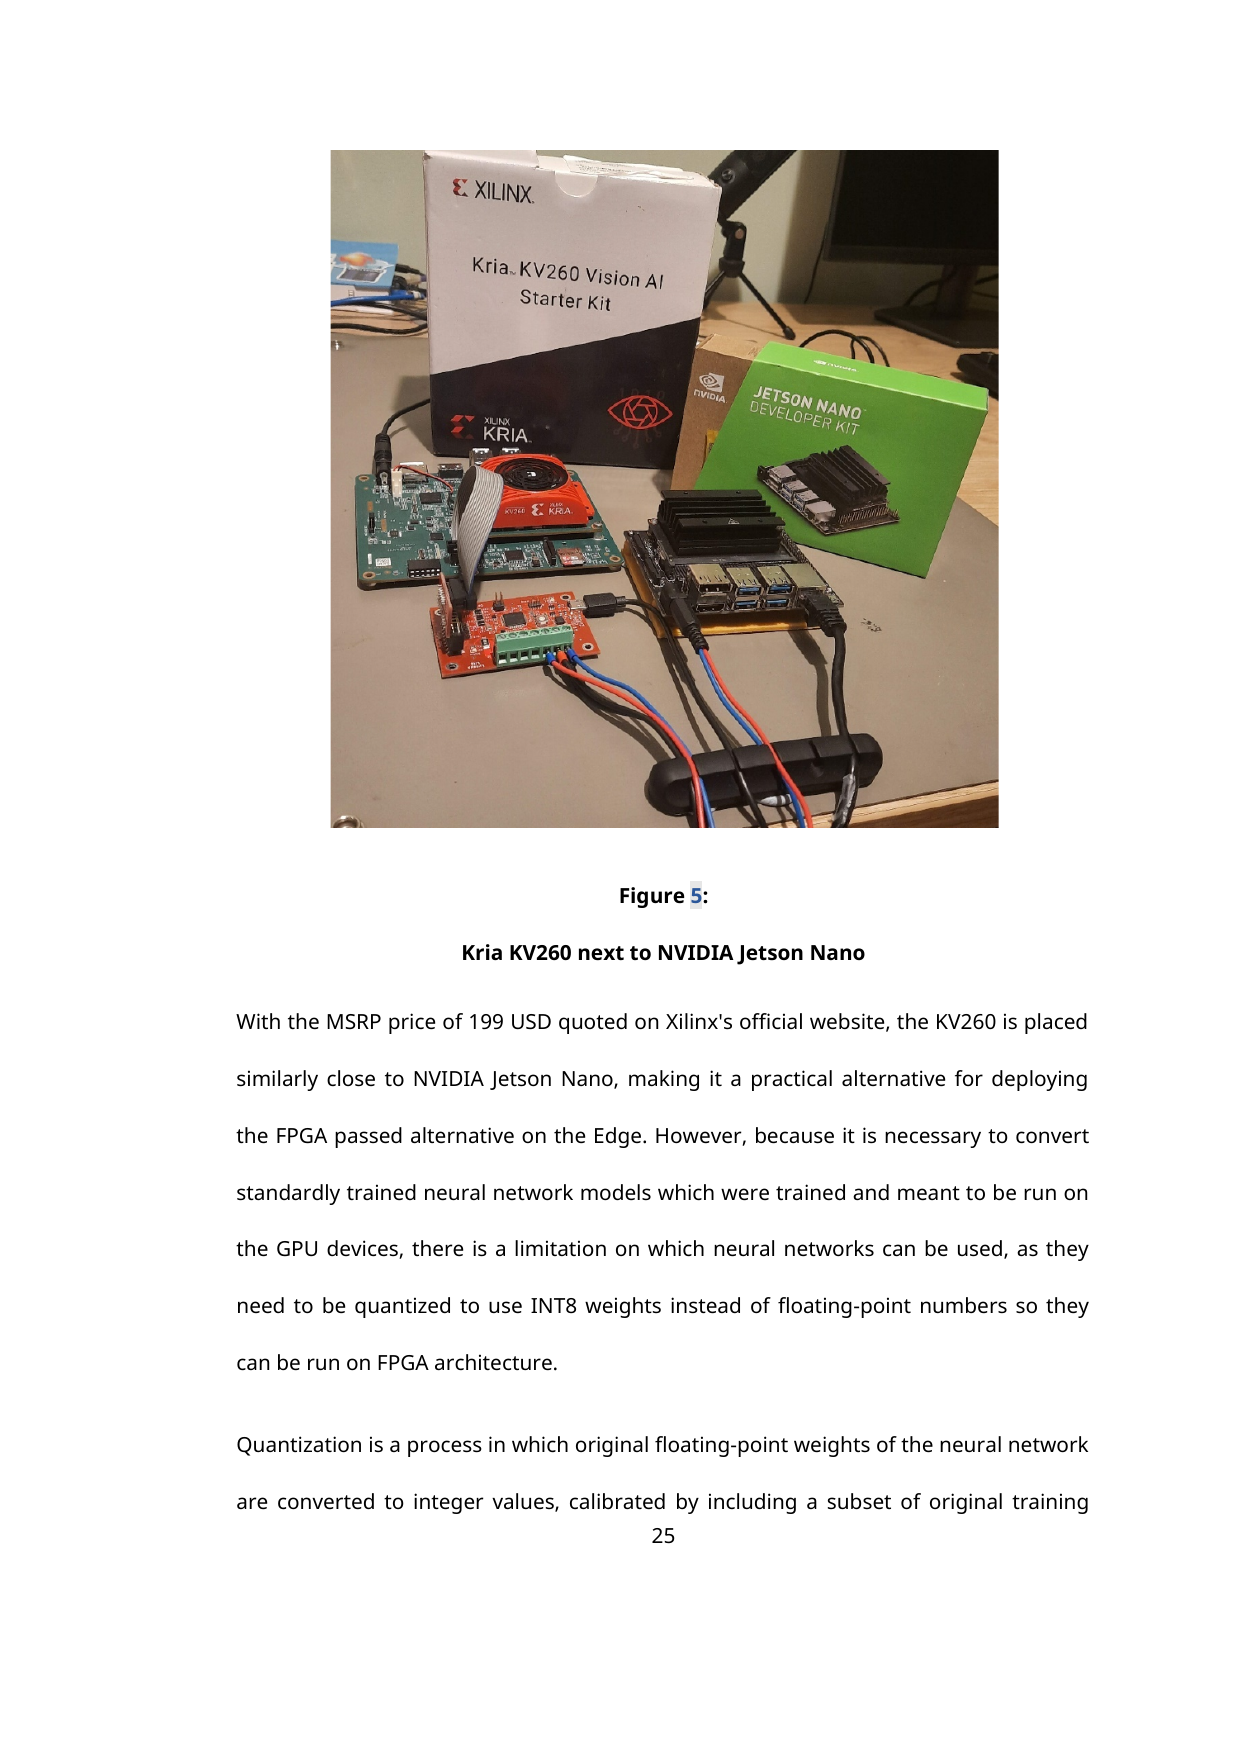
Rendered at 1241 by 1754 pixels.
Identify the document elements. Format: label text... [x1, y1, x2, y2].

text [236, 1430, 1090, 1516]
text Figure 5: Kria KV260 next to NVIDIA Jetson Nano [236, 881, 1090, 966]
text With the MSRP price of 199 USD quoted on Xilinx's official website, the KV260 is placed similarly close to NVIDIA Jetson Nano, making it a practical alternative for deploying the FPGA passed alternative on the Edge. However, because it is necessary to convert standardly trained neural network models which were trained and meant to be run on the GPU devices, there is a limitation on which neural networks can be used, as they need to be quantized to use INT8 weights instead of floating-point numbers so they can be run on FPGA architecture. [236, 1007, 1090, 1377]
picture [330, 150, 999, 828]
